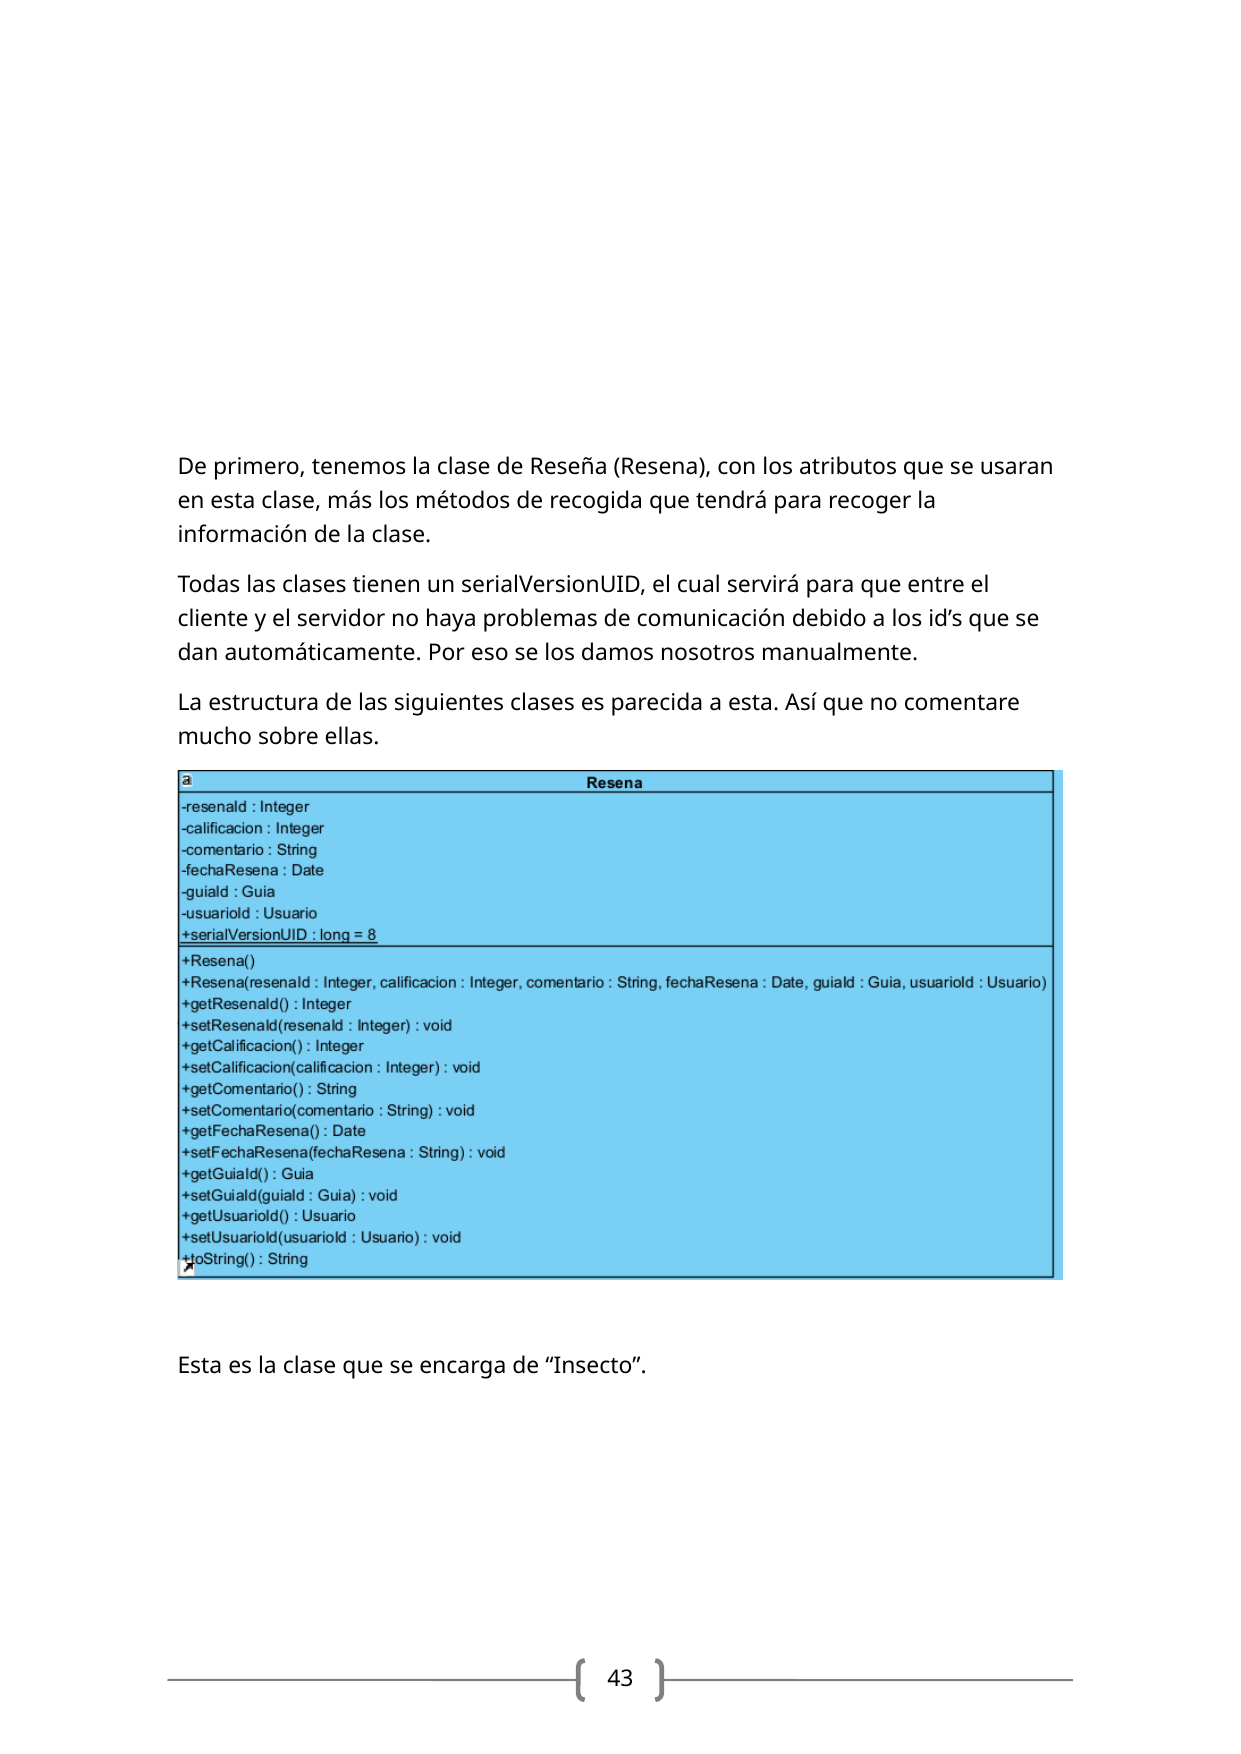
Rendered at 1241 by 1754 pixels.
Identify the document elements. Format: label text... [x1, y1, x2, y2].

text Esta es la clase que se encarga de “Insecto”. [177, 1349, 1063, 1381]
text La estructura de las siguientes clases es parecida a esta. Así que no comentare mucho sobre ellas. [177, 686, 1063, 751]
text Todas las clases tienen un serialVersionUID, el cual servirá para que entre el cliente y el servidor no haya problemas de comunicación debido a los id’s que se dan automáticamente. Por eso se los damos nosotros manualmente. [177, 568, 1063, 667]
picture [177, 770, 1063, 1280]
text De primero, tenemos la clase de Reseña (Resena), con los atributos que se usaran en esta clase, más los métodos de recogida que tendrá para recoger la información de la clase. [177, 450, 1063, 549]
